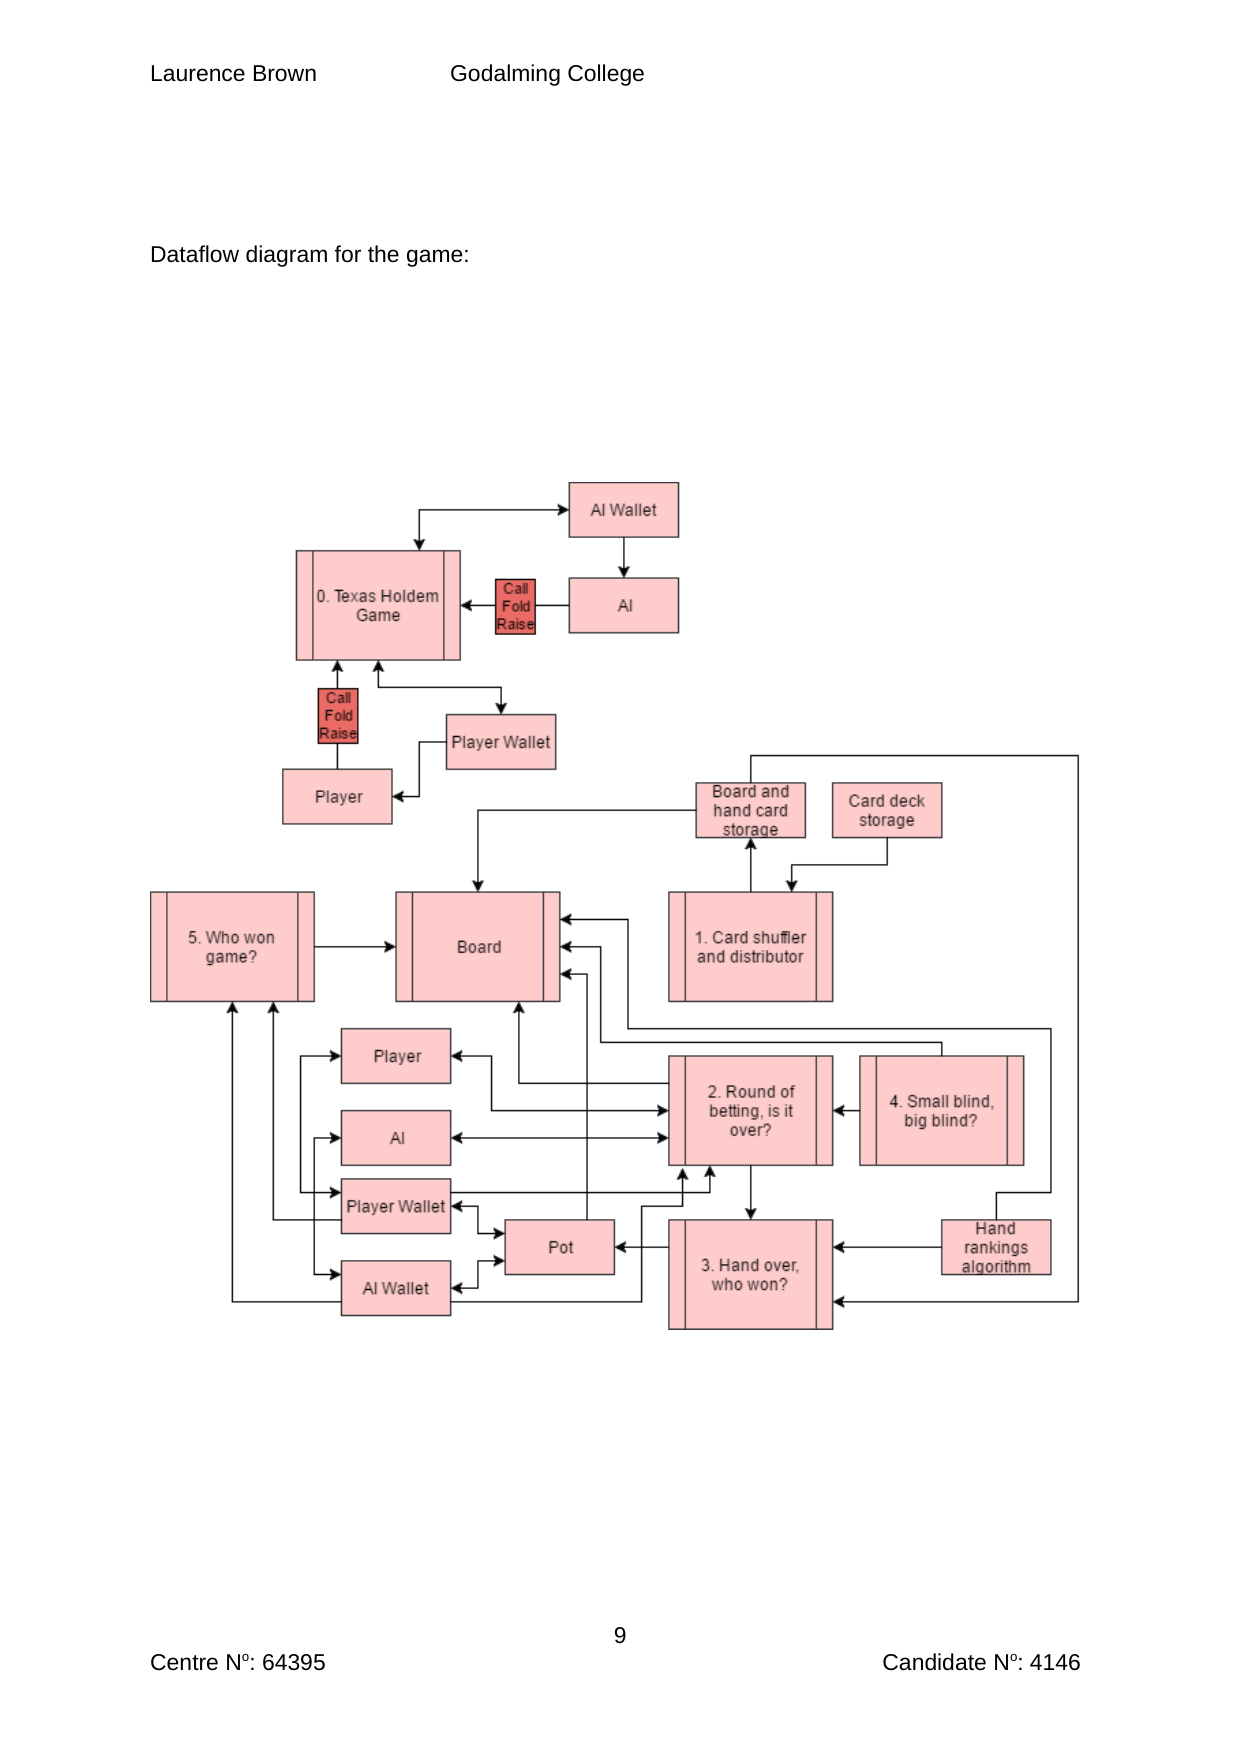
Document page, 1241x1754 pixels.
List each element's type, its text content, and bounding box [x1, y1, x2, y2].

text Dataflow diagram for the game: [150, 241, 1090, 267]
